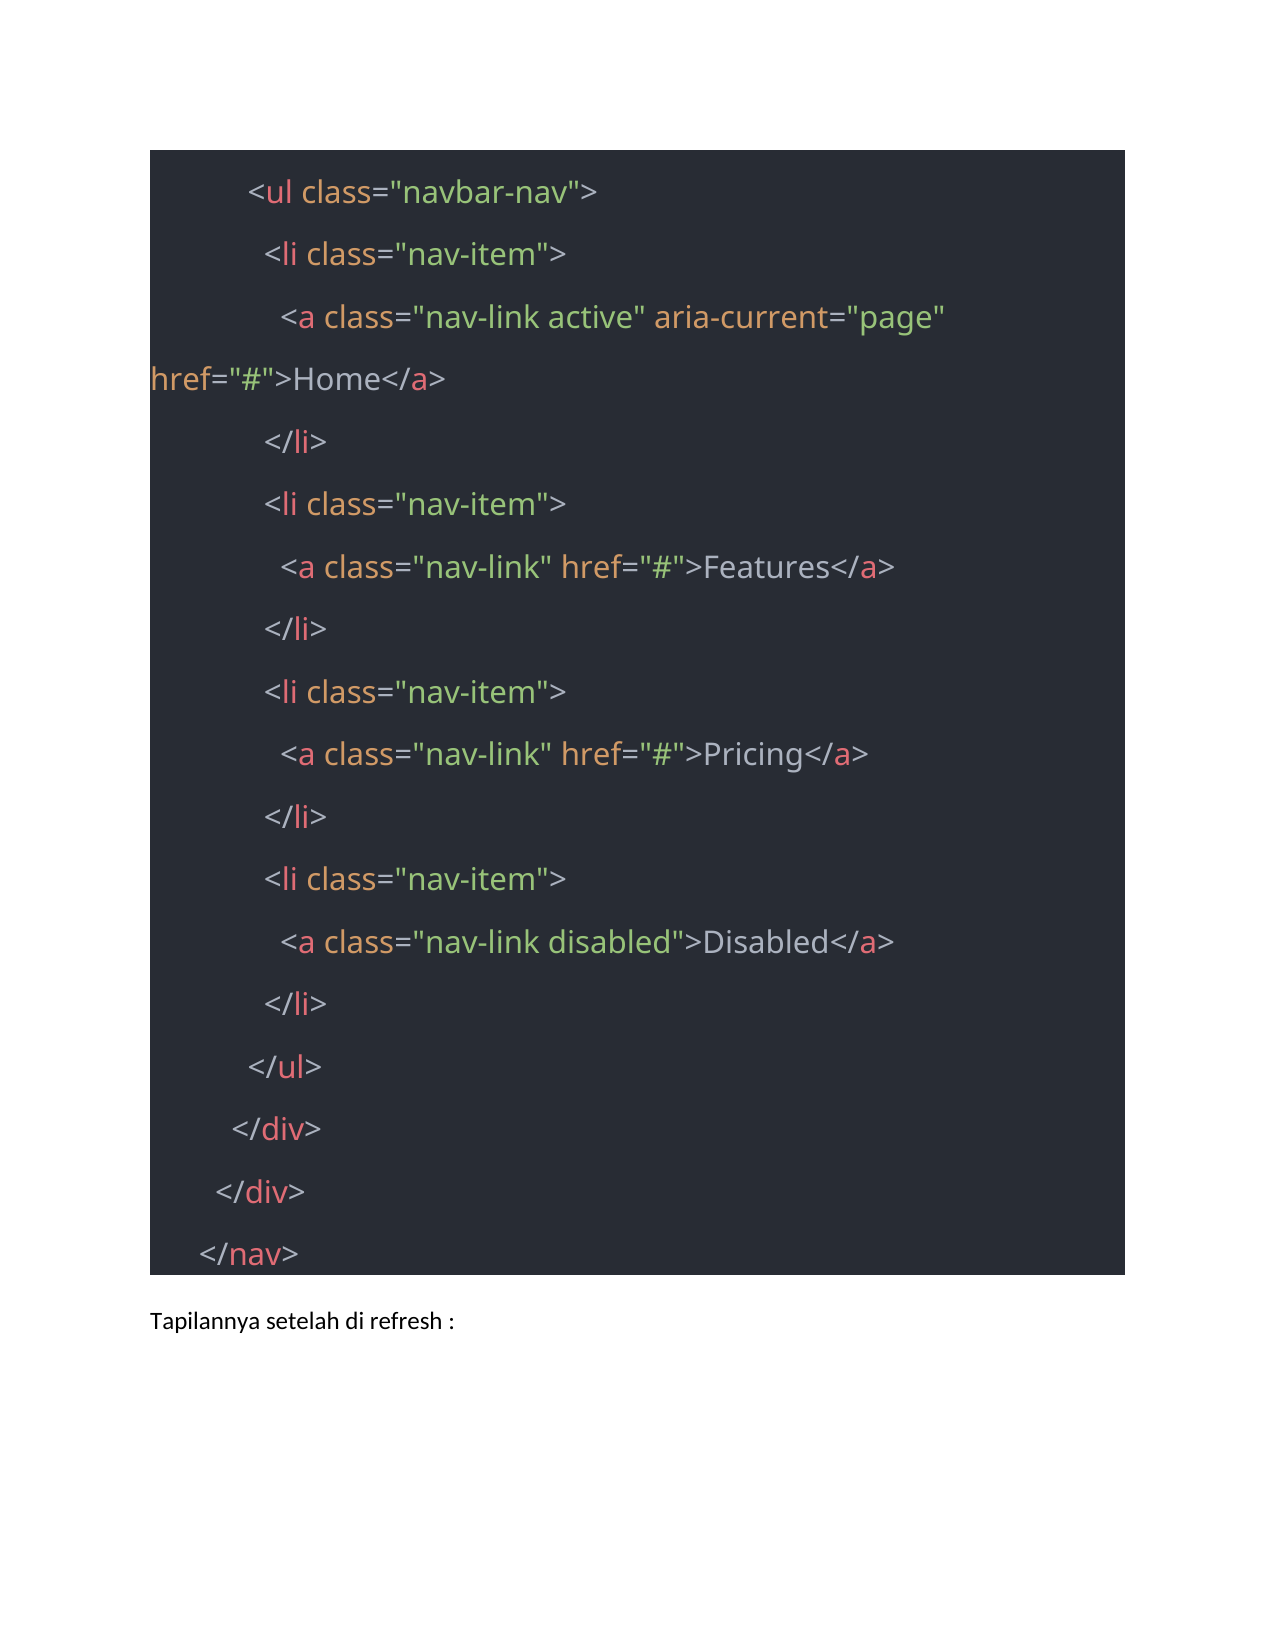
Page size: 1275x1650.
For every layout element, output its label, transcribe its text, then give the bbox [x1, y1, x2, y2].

text <a class="nav-link active" aria-current="page" href="#">Home</a> [150, 275, 1125, 400]
text <a class="nav-link" href="#">Pricing</a> [150, 712, 1125, 775]
text <li class="nav-item"> [150, 462, 1125, 525]
text <li class="nav-item"> [150, 837, 1125, 900]
text </div> [150, 1087, 1125, 1150]
text </li> [150, 587, 1125, 650]
text </li> [150, 962, 1125, 1025]
text <li class="nav-item"> [150, 212, 1125, 275]
text <li class="nav-item"> [150, 650, 1125, 712]
text <a class="nav-link" href="#">Features</a> [150, 525, 1125, 587]
text <ul class="navbar-nav"> [150, 150, 1125, 212]
text </ul> [150, 1025, 1125, 1087]
text </div> [150, 1150, 1125, 1212]
text <a class="nav-link disabled">Disabled</a> [150, 900, 1125, 962]
text Tapilannya setelah di refresh : [150, 1306, 1125, 1336]
text </nav> [150, 1212, 1125, 1275]
text </li> [150, 400, 1125, 462]
text </li> [150, 775, 1125, 837]
